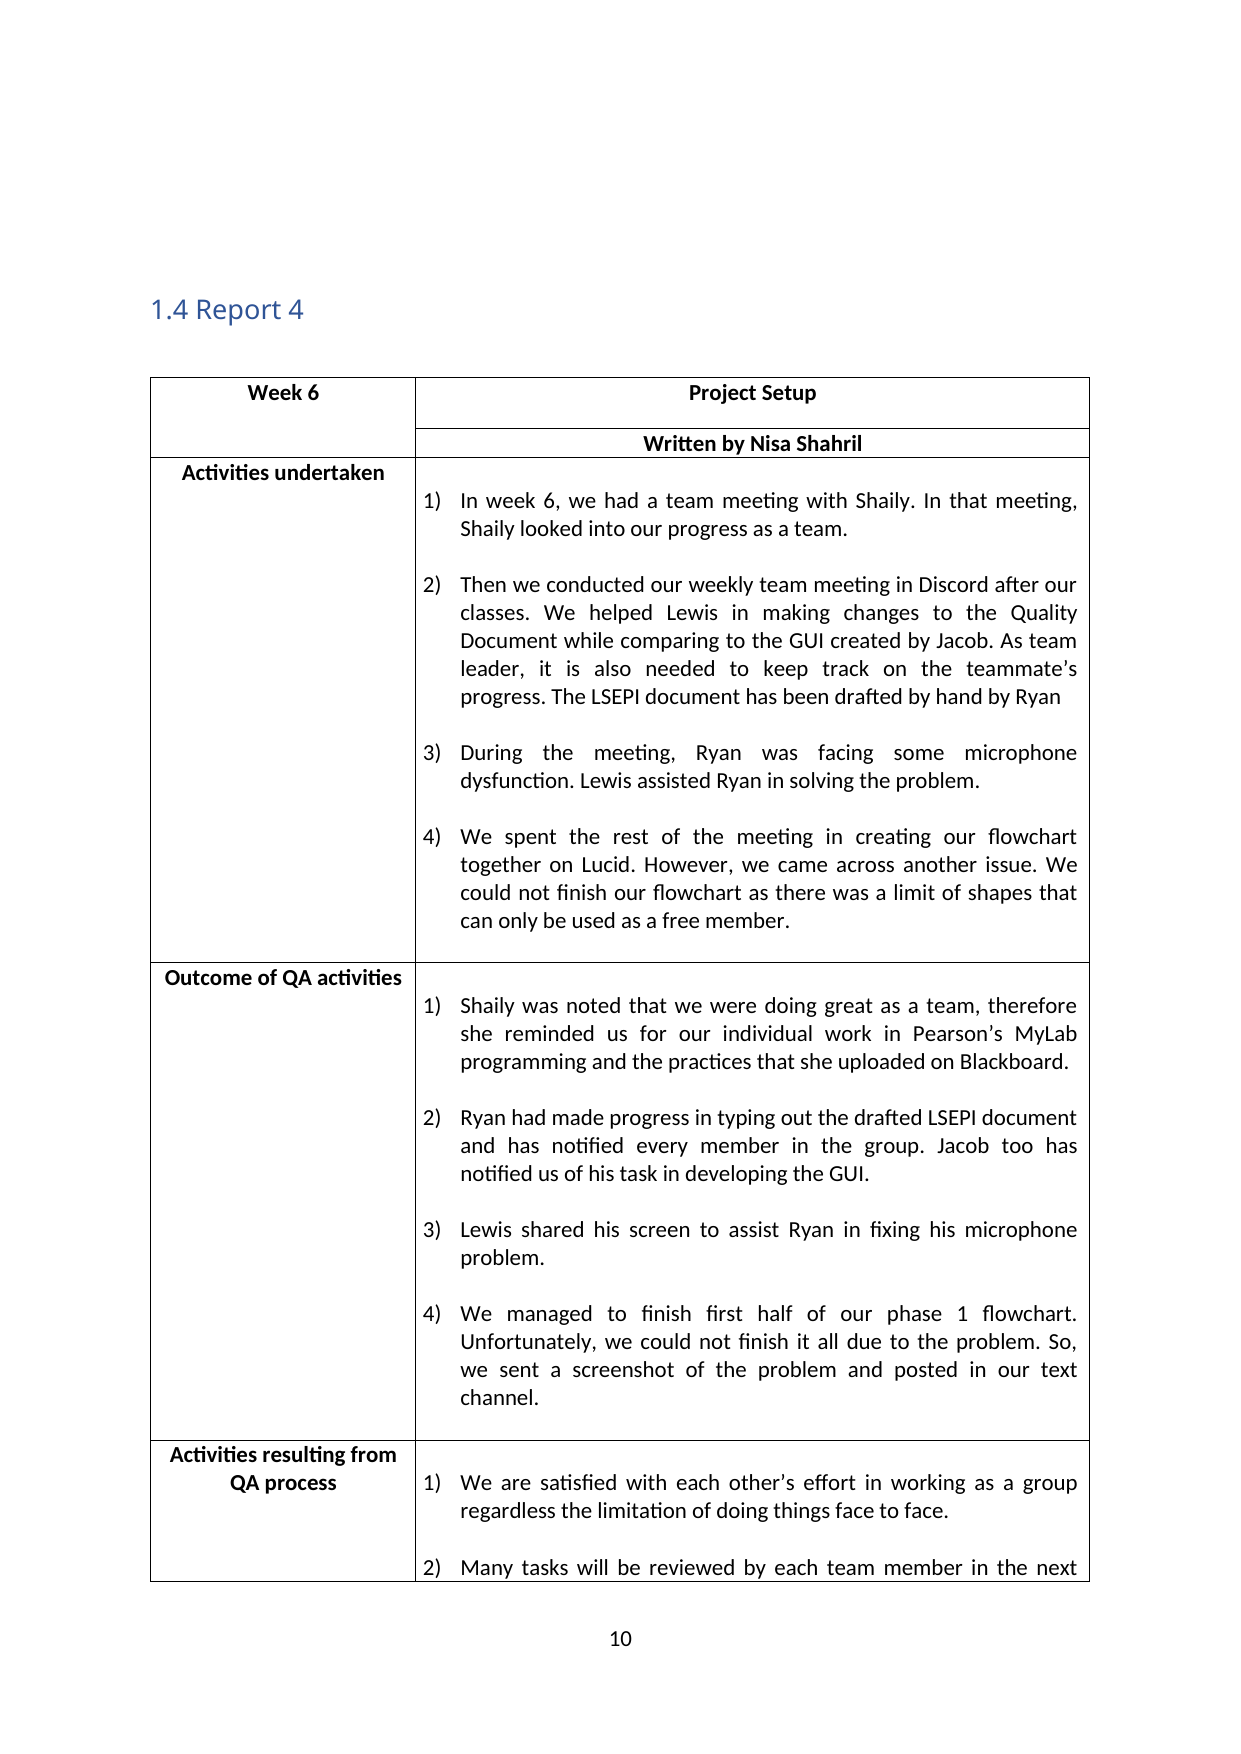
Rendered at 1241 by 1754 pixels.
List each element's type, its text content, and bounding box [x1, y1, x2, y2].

table_cell In week 6, we had a team meeting with Shaily. In that meeting, Shaily looked into our progress as a team. Then we conducted our weekly team meeting in Discord after our classes. We helped Lewis in making changes to the Quality Document while comparing to the GUI created by Jacob. As team leader, it is also needed to keep track on the teammate’s progress. The LSEPI document has been drafted by hand by Ryan During the meeting, Ryan was facing some microphone dysfunction. Lewis assisted Ryan in solving the problem. We spent the rest of the meeting in creating our flowchart together on Lucid. However, we came across another issue. We could not finish our flowchart as there was a limit of shapes that can only be used as a free member. [416, 458, 1089, 962]
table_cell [416, 1441, 1089, 1581]
table_header Week 6 [151, 378, 415, 457]
table_cell Outcome of QA activities [151, 963, 415, 1439]
subtitle 1.4 Report 4 [150, 291, 1090, 327]
table_header Project Setup [416, 378, 1089, 428]
table_cell Shaily was noted that we were doing great as a team, therefore she reminded us for our individual work in Pearson’s MyLab programming and the practices that she uploaded on Blackboard. Ryan had made progress in typing out the drafted LSEPI document and has notified every member in the group. Jacob too has notified us of his task in developing the GUI. Lewis shared his screen to assist Ryan in fixing his microphone problem. We managed to finish first half of our phase 1 flowchart. Unfortunately, we could not finish it all due to the problem. So, we sent a screenshot of the problem and posted in our text channel. [416, 963, 1089, 1439]
table_cell Activities undertaken [151, 458, 415, 962]
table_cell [151, 1441, 415, 1581]
table_cell Written by Nisa Shahril [416, 429, 1089, 457]
